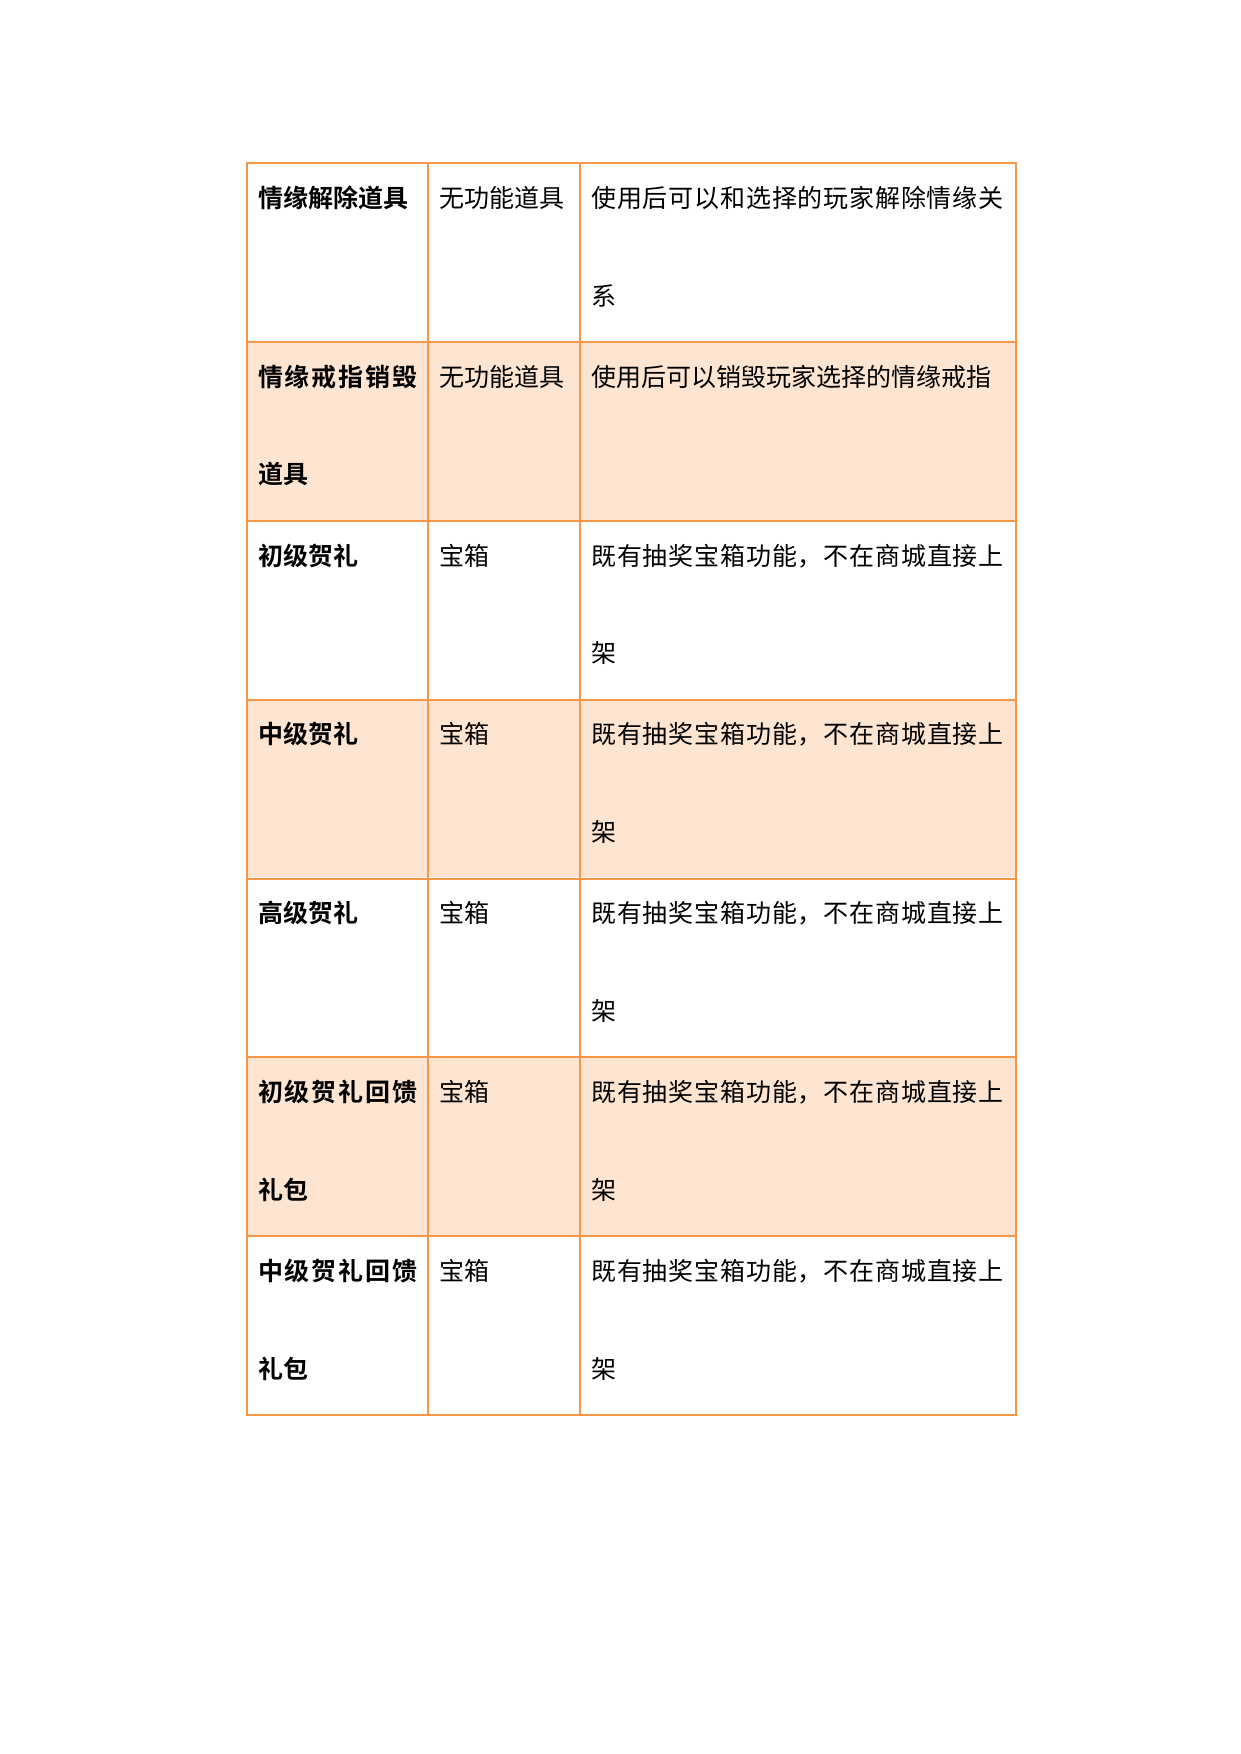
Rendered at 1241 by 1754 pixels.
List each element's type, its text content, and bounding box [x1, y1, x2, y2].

table_cell 既有抽奖宝箱功能，不在商城直接上架 [581, 1237, 1015, 1414]
table_cell 中级贺礼 [248, 701, 427, 877]
table_cell 无功能道具 [429, 164, 579, 341]
table_cell 初级贺礼回馈礼包 [248, 1058, 427, 1235]
table_cell 宝箱 [429, 1058, 579, 1235]
table_cell 宝箱 [429, 1237, 579, 1414]
table_cell 情缘戒指销毁道具 [248, 343, 427, 520]
table_cell 宝箱 [429, 880, 579, 1056]
table_cell 情缘解除道具 [248, 164, 427, 341]
table_cell 无功能道具 [429, 343, 579, 520]
table_cell 既有抽奖宝箱功能，不在商城直接上架 [581, 701, 1015, 877]
table_cell 使用后可以销毁玩家选择的情缘戒指 [581, 343, 1015, 520]
table_cell 宝箱 [429, 522, 579, 698]
table_cell 使用后可以和选择的玩家解除情缘关系 [581, 164, 1015, 341]
table_cell 既有抽奖宝箱功能，不在商城直接上架 [581, 522, 1015, 698]
table_cell 既有抽奖宝箱功能，不在商城直接上架 [581, 1058, 1015, 1235]
table_cell 中级贺礼回馈礼包 [248, 1237, 427, 1414]
table_cell 初级贺礼 [248, 522, 427, 698]
table_cell 既有抽奖宝箱功能，不在商城直接上架 [581, 880, 1015, 1056]
table_cell 宝箱 [429, 701, 579, 877]
table_cell 高级贺礼 [248, 880, 427, 1056]
